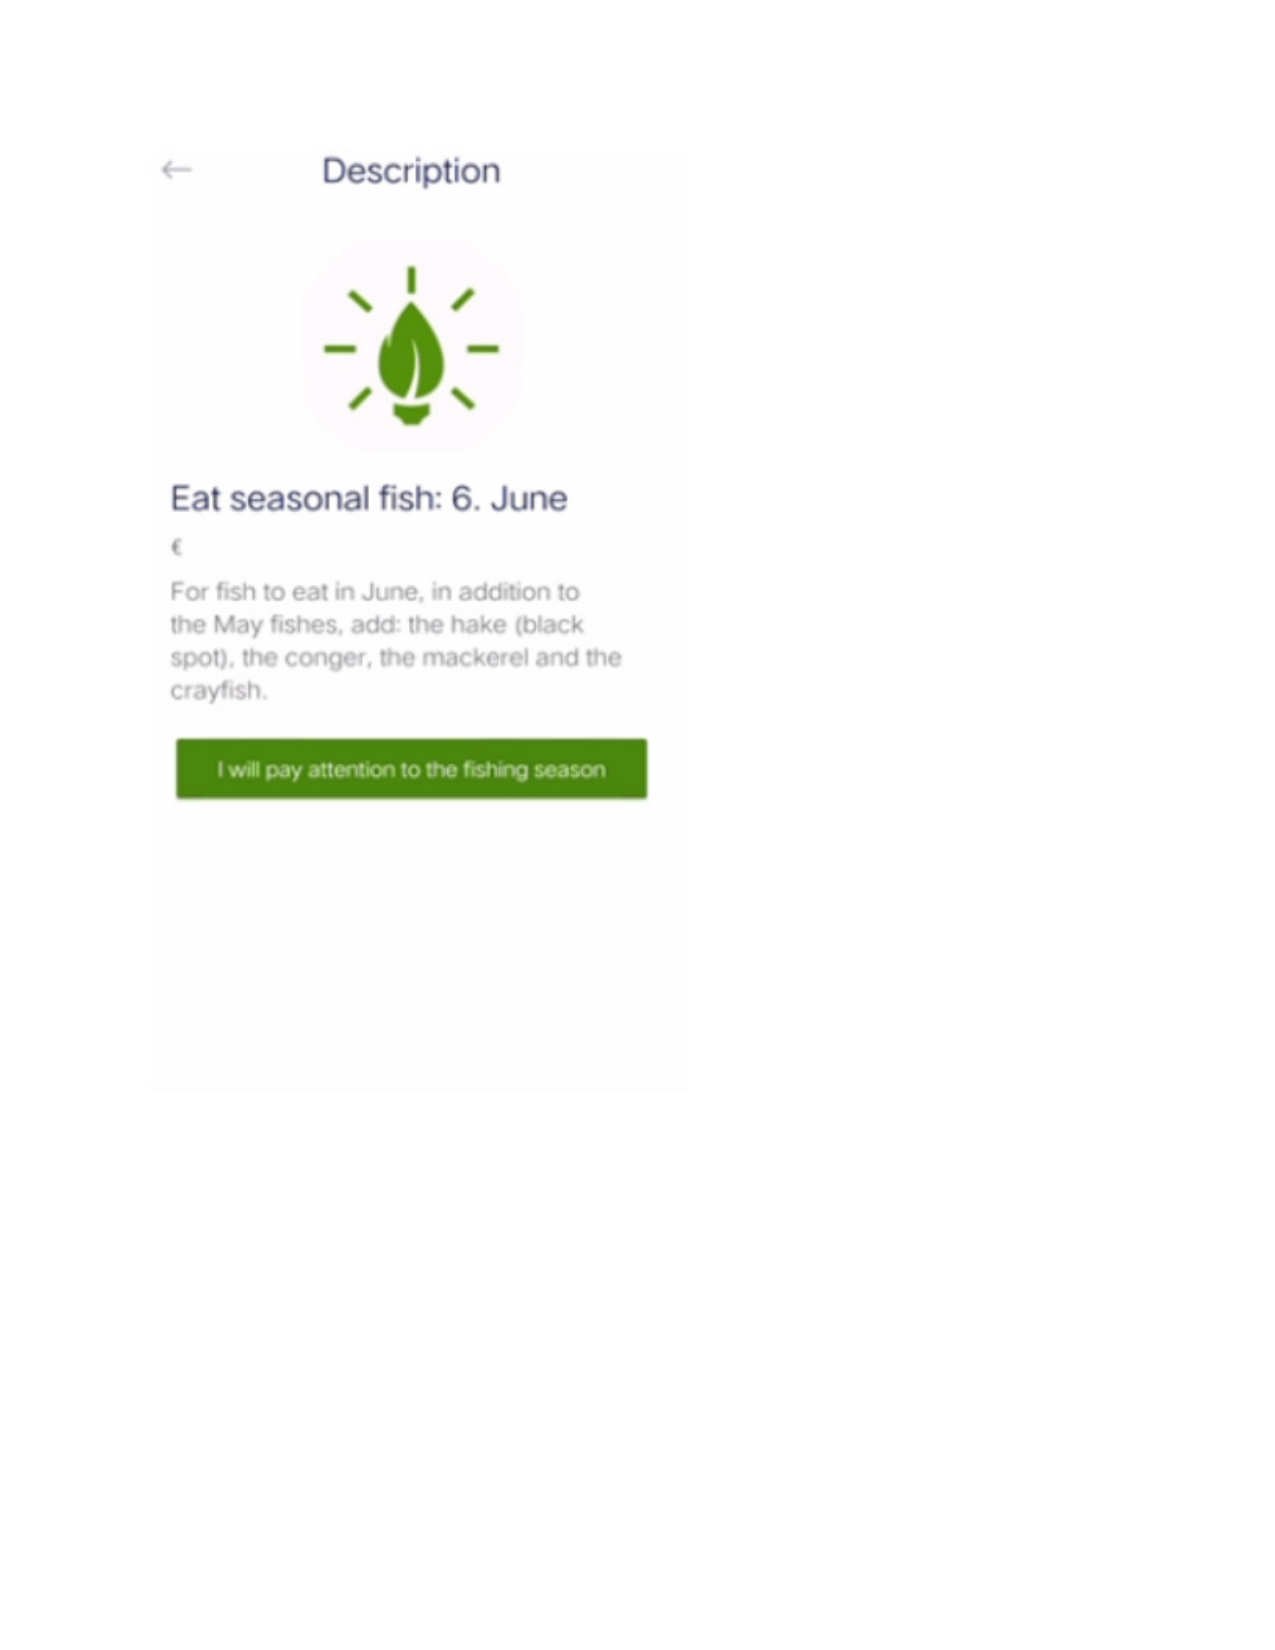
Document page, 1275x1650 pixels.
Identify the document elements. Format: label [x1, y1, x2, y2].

picture [150, 150, 685, 1091]
